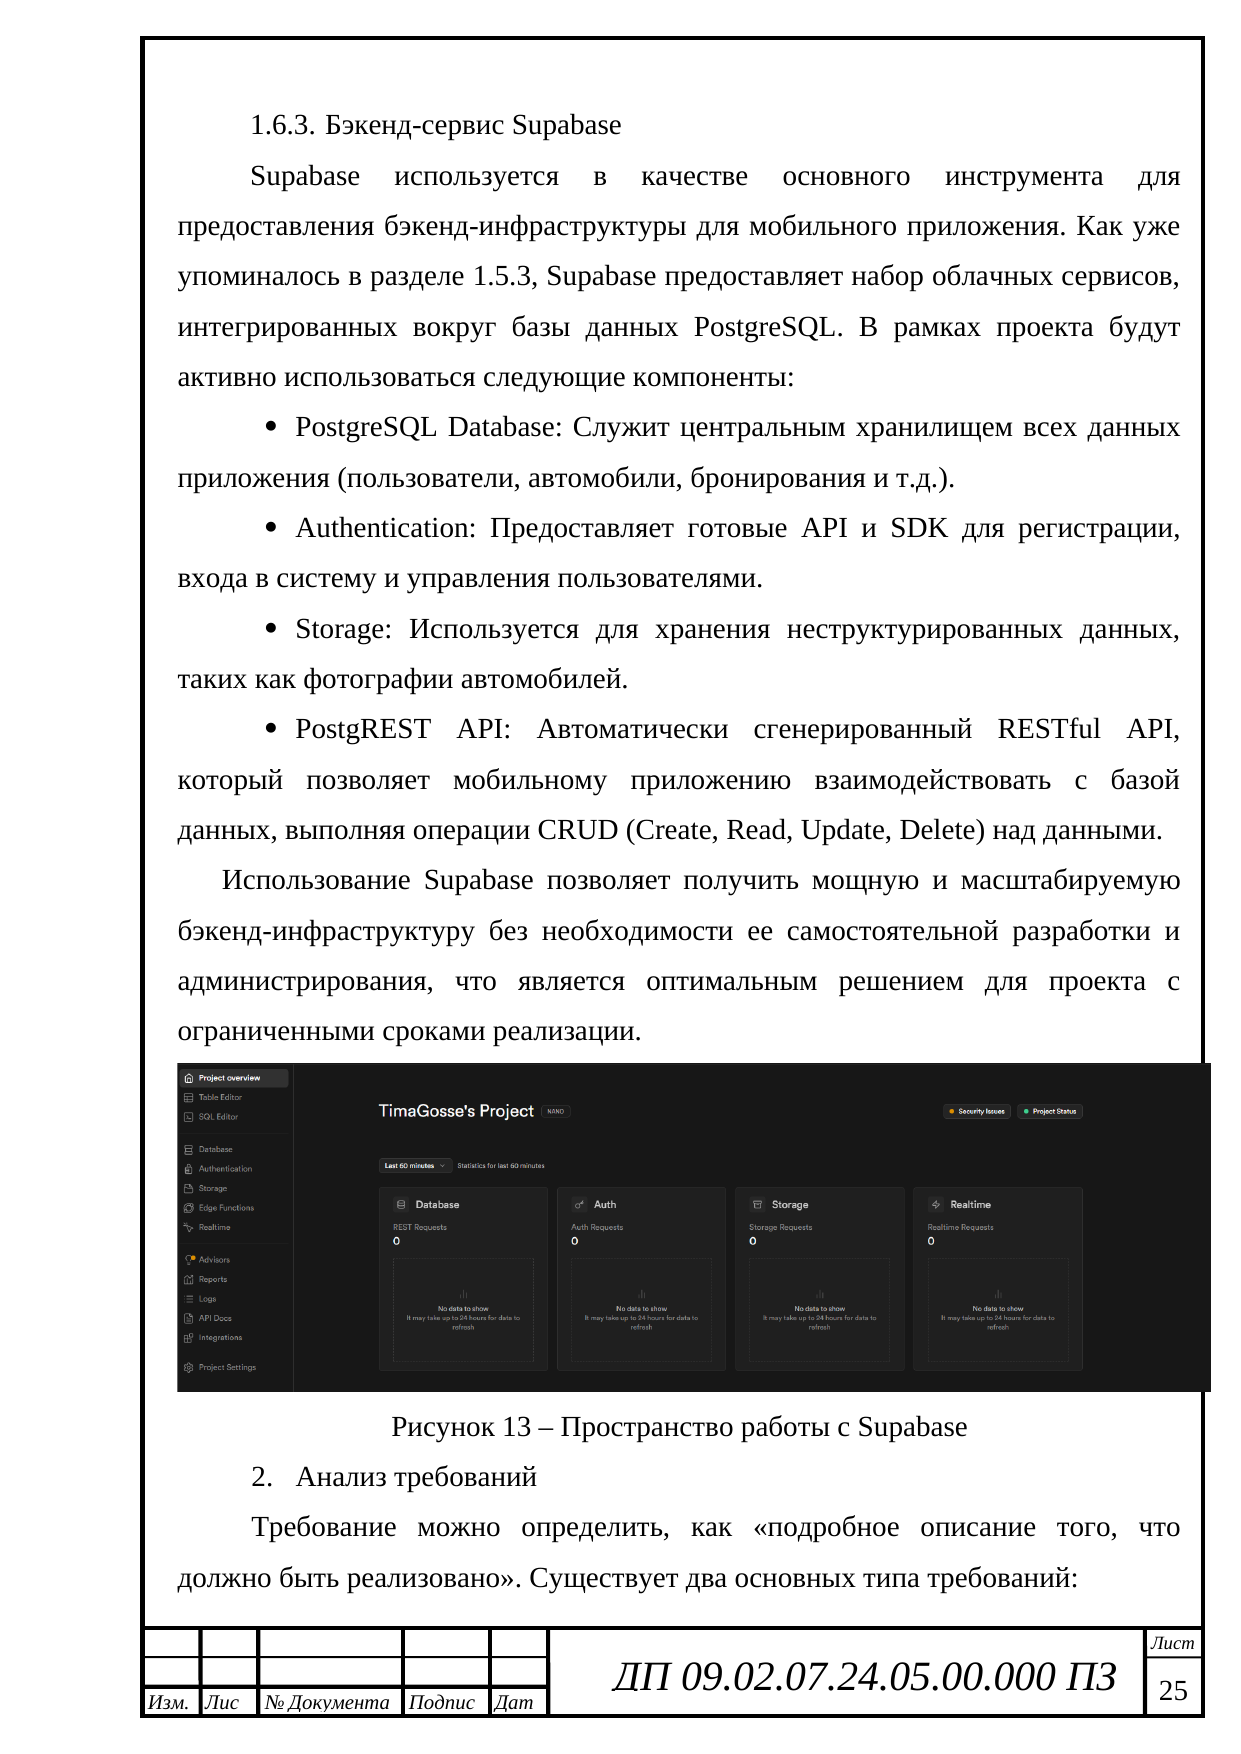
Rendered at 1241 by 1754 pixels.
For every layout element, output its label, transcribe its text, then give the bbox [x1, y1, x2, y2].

text Использование Supabase позволяет получить мощную и масштабируемую бэкенд-инфраструктуру без необходимости ее самостоятельной разработки и администрирования, что является оптимальным решением для проекта с ограниченными сроками реализации. [177, 862, 1181, 1047]
text Требование можно определить, как «подробное описание того, что должно быть реализовано». Существует два основных типа требований: [177, 1509, 1181, 1593]
subtitle Бэкенд-сервис Supabase [250, 107, 1181, 141]
list Authentication: Предоставляет готовые API и SDK для регистрации, входа в систему и управления пользователями. [177, 510, 1181, 594]
text Рисунок 13 – Пространство работы с Supabase [177, 1409, 1181, 1442]
text Supabase используется в качестве основного инструмента для предоставления бэкенд-инфраструктуры для мобильного приложения. Как уже упоминалось в разделе 1.5.3, Supabase предоставляет набор облачных сервисов, интегрированных вокруг базы данных PostgreSQL. В рамках проекта будут активно использоваться следующие компоненты: [177, 158, 1181, 392]
list Storage: Используется для хранения неструктурированных данных, таких как фотографии автомобилей. [177, 611, 1181, 695]
subtitle Анализ требований [251, 1459, 1181, 1493]
list PostgreSQL Database: Служит центральным хранилищем всех данных приложения (пользователи, автомобили, бронирования и т.д.). [177, 409, 1181, 493]
list PostgREST API: Автоматически сгенерированный RESTful API, который позволяет мобильному приложению взаимодействовать с базой данных, выполняя операции CRUD (Create, Read, Update, Delete) над данными. [177, 711, 1181, 846]
picture [177, 1063, 1211, 1392]
